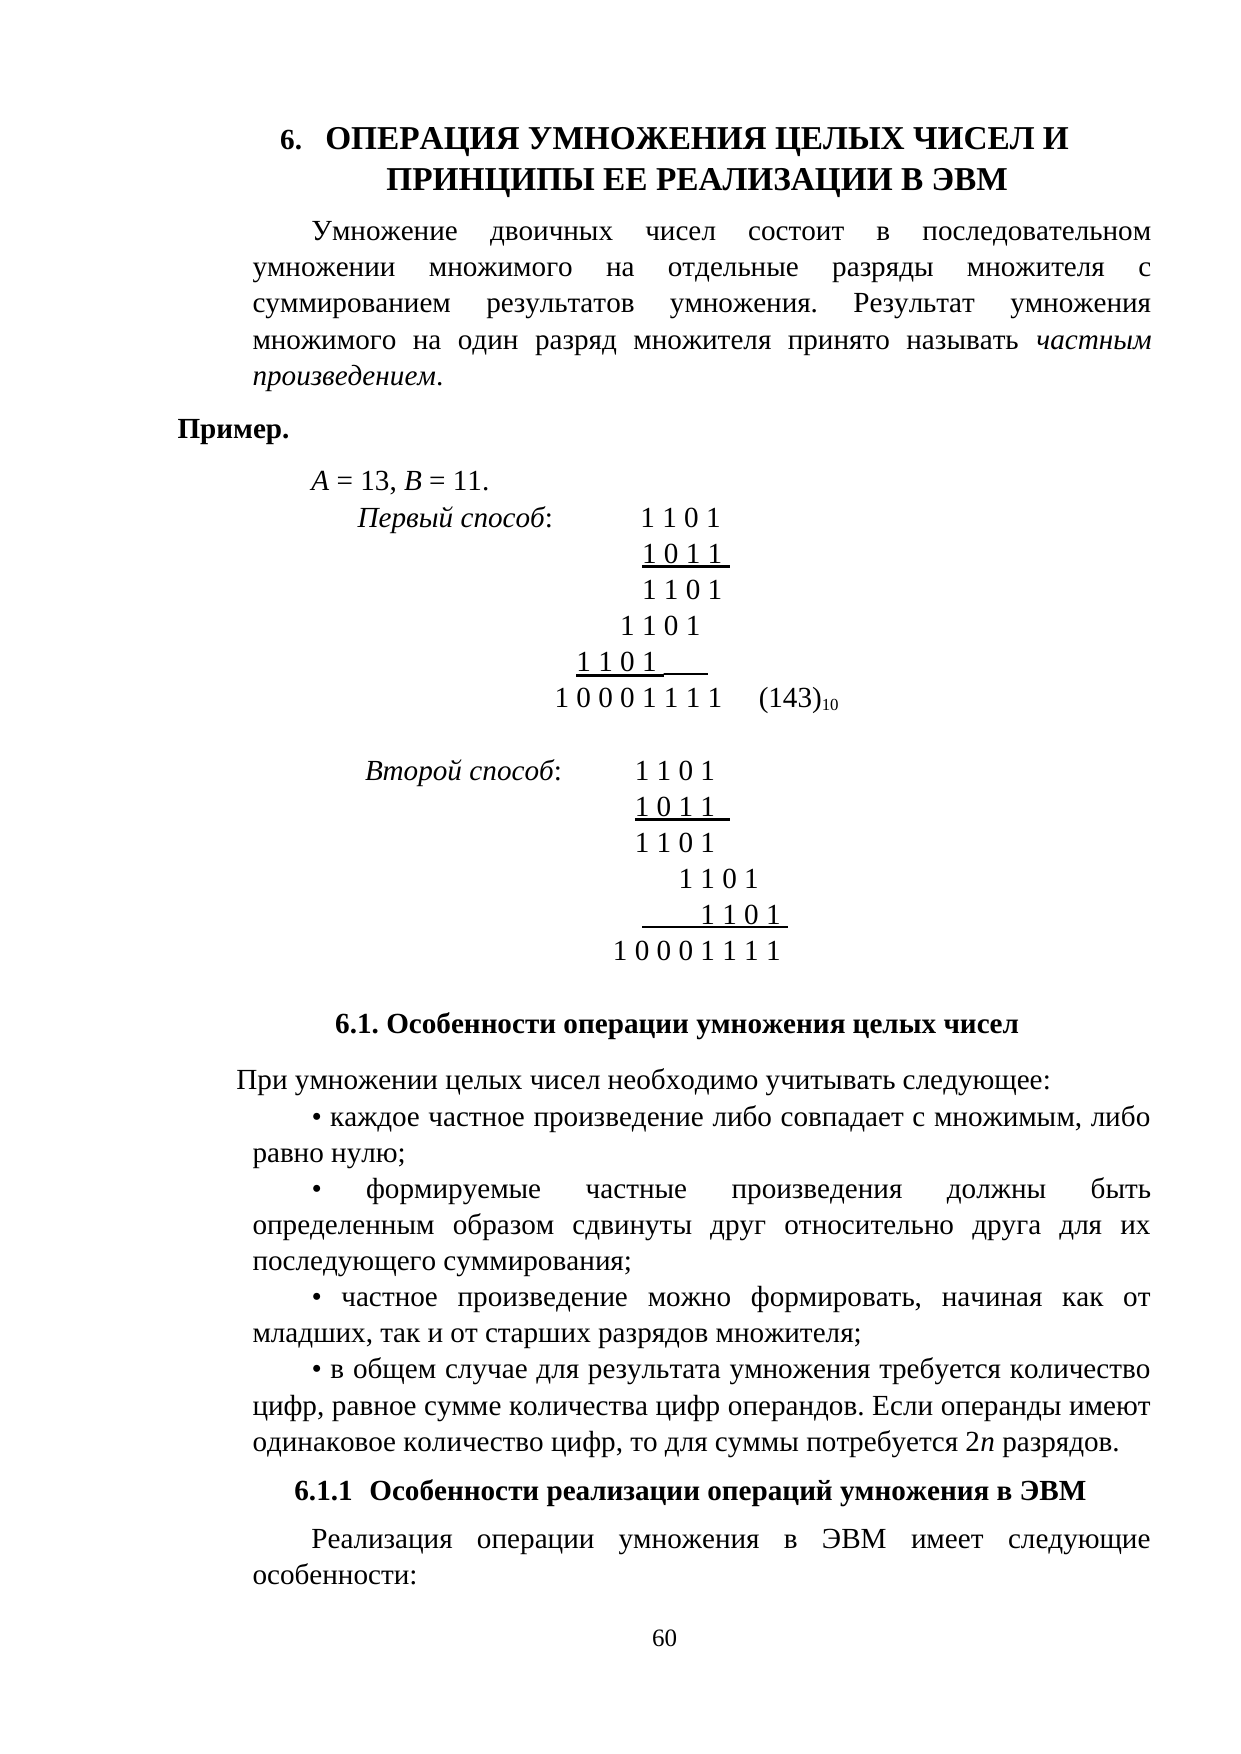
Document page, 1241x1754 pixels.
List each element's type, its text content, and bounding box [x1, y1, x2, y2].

text 1 1 0 1 [233, 897, 1152, 931]
text Реализация операции умножения в ЭВМ имеет следующие особенности: [252, 1521, 1152, 1591]
text 1 0 0 0 1 1 1 1 [233, 933, 1152, 967]
text Первый способ: 1 1 0 1 [233, 500, 1152, 533]
text 1 1 0 1 [233, 861, 1152, 895]
list При умножении целых чисел необходимо учитывать следующее: [177, 1062, 1152, 1096]
text 1 0 0 0 1 1 1 1 (143)10 [233, 680, 1152, 714]
text 1 1 0 1 ___ [233, 644, 1152, 678]
text • в общем случае для результата умножения требуется количество цифр, равное сумме количества цифр операндов. Если операнды имеют одинаковое количество цифр, то для суммы потребуется 2n разрядов. [252, 1352, 1152, 1457]
text Пример. [177, 411, 1152, 444]
text 1 1 0 1 [233, 825, 1152, 858]
text 1 0 1 1 [233, 536, 1152, 569]
text • формируемые частные произведения должны быть определенным образом сдвинуты друг относительно друга для их последующего суммирования; [252, 1171, 1152, 1277]
list 6.1. Особенности операции умножения целых чисел [335, 1006, 1152, 1039]
text • частное произведение можно формировать, начиная как от младших, так и от старших разрядов множителя; [252, 1279, 1152, 1349]
list ОПЕРАЦИЯ УМНОЖЕНИЯ ЦЕЛЫХ ЧИСЕЛ И [197, 118, 1152, 156]
text • каждое частное произведение либо совпадает с множимым, либо равно нулю; [252, 1099, 1152, 1168]
text Второй способ: 1 1 0 1 [233, 753, 1152, 786]
text 1 1 0 1 [233, 572, 1152, 606]
list ПРИНЦИПЫ ЕЕ РЕАЛИЗАЦИИ В ЭВМ [243, 159, 1152, 198]
text Умножение двоичных чисел состоит в последовательном умножении множимого на отдельные разряды множителя с суммированием результатов умножения. Результат умножения множимого на один разряд множителя принято называть частным произведением. [252, 213, 1152, 391]
text 1 1 0 1 [233, 608, 1152, 642]
list Особенности реализации операций умножения в ЭВМ [294, 1473, 1152, 1506]
text 1 0 1 1 [233, 789, 1152, 822]
text А = 13, В = 11. [252, 463, 1152, 497]
